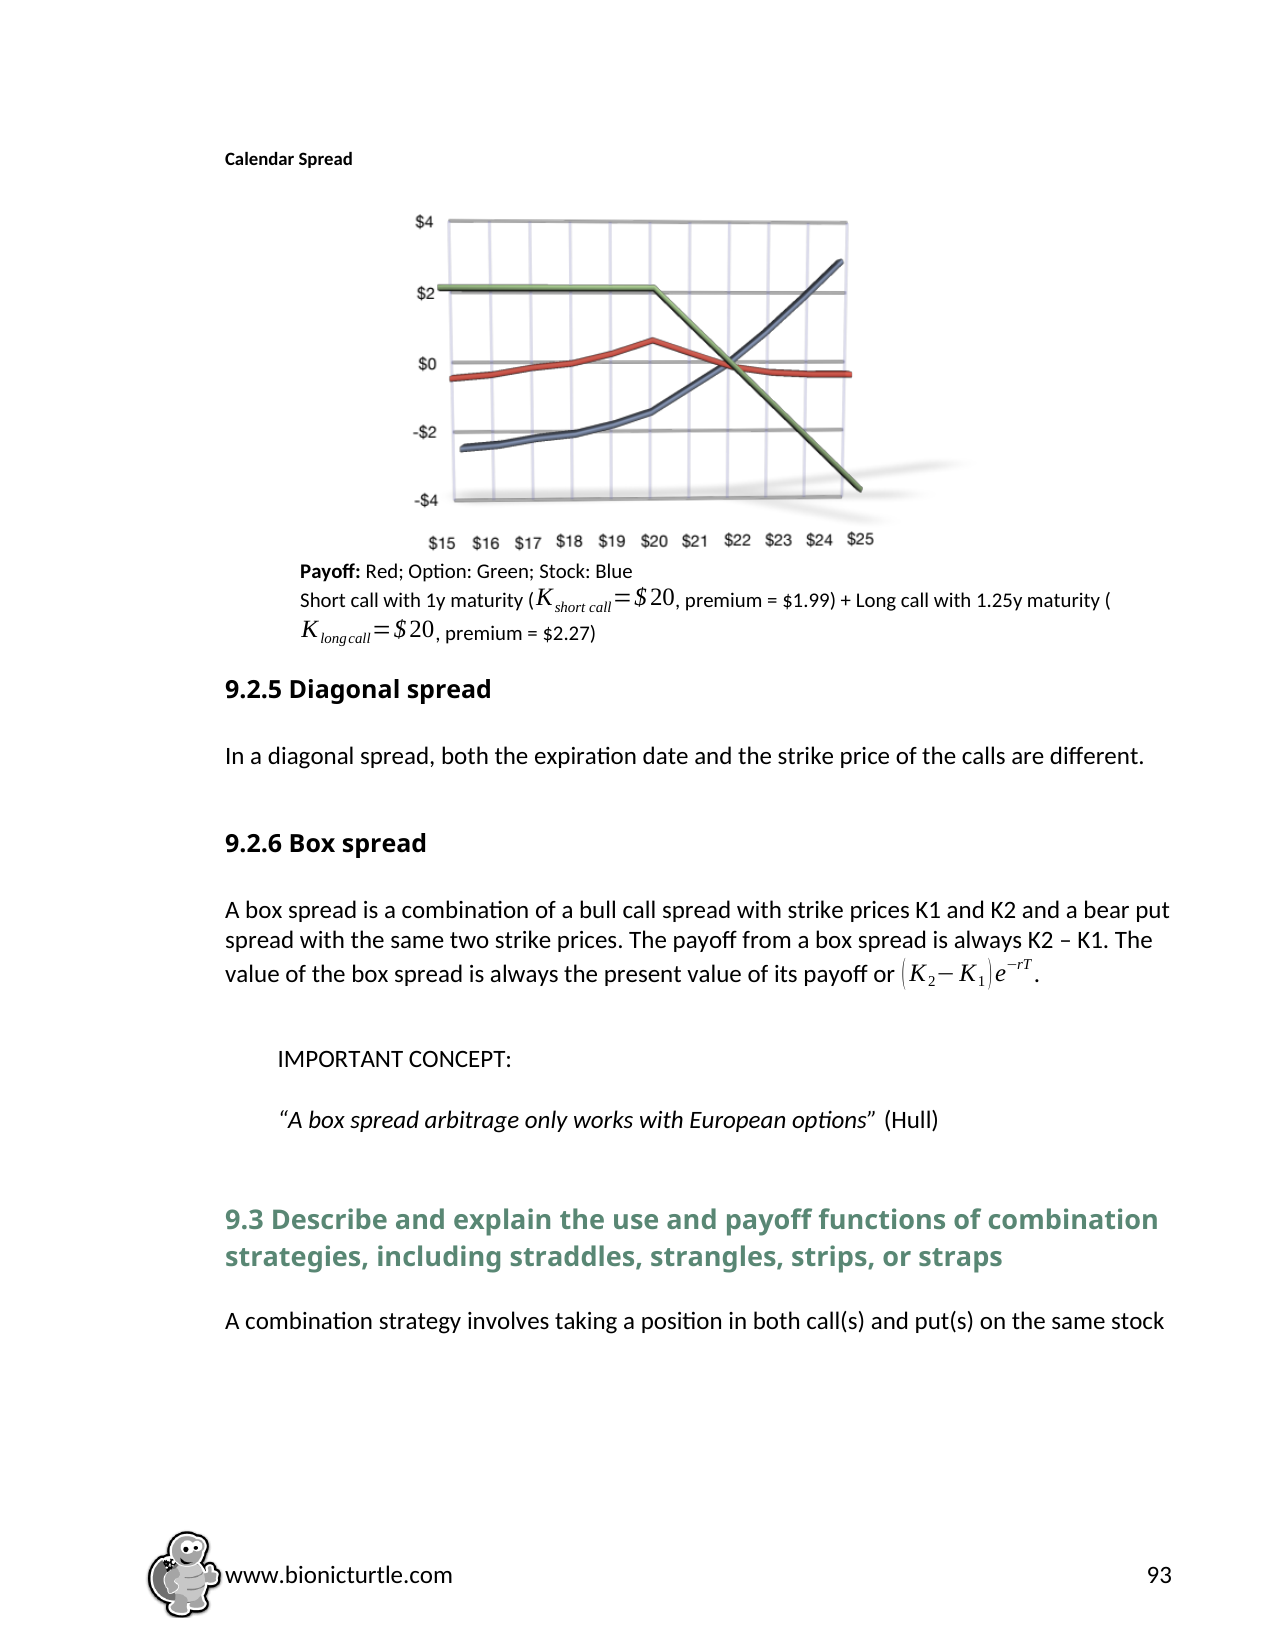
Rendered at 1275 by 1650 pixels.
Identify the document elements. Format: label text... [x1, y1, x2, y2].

subtitle 9.2.6 Box spread [225, 826, 1172, 894]
text A combination strategy involves taking a position in both call(s) and put(s) on the same stock [225, 1305, 1172, 1335]
text A box spread is a combination of a bull call spread with strike prices K1 and K2 and a bear put spread with the same two strike prices. The payoff from a box spread is always K2 – K1. The value of the box spread is always the present value of its payoff or . [225, 894, 1172, 992]
text Calendar Spread [225, 147, 1172, 170]
text In a diagonal spread, both the expiration date and the strike price of the calls are different. [225, 740, 1172, 770]
subtitle 9.2.5 Diagonal spread [225, 672, 1172, 740]
text Payoff: Red; Option: Green; Stock: Blue Short call with 1y maturity (, premium = $1.99) + Long call with 1.25y maturity (, premium = $2.27) [300, 558, 1172, 647]
subtitle 9.3 Describe and explain the use and payoff functions of combination strategies, including straddles, strangles, strips, or straps [225, 1201, 1172, 1274]
